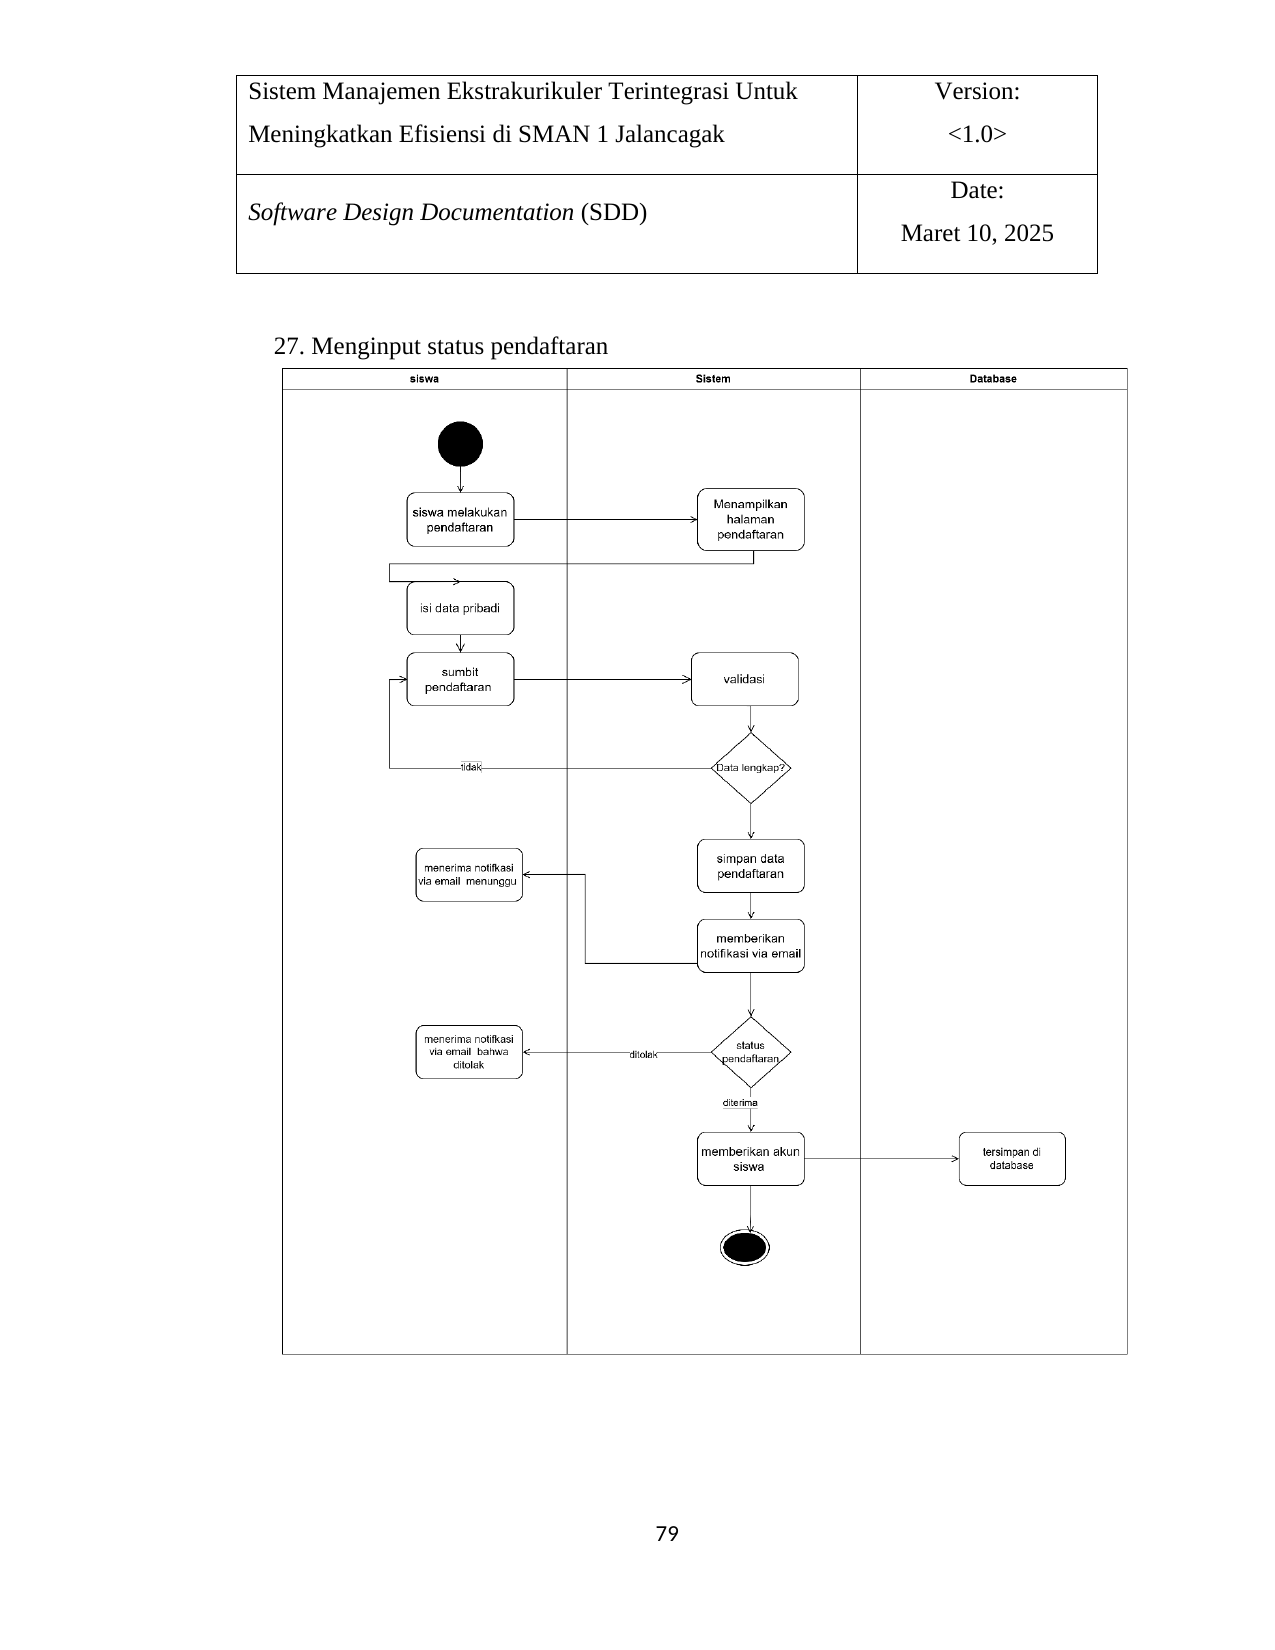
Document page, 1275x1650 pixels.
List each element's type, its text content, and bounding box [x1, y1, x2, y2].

picture [273, 360, 1136, 1363]
list Menginput status pendaftaran [274, 331, 1098, 360]
